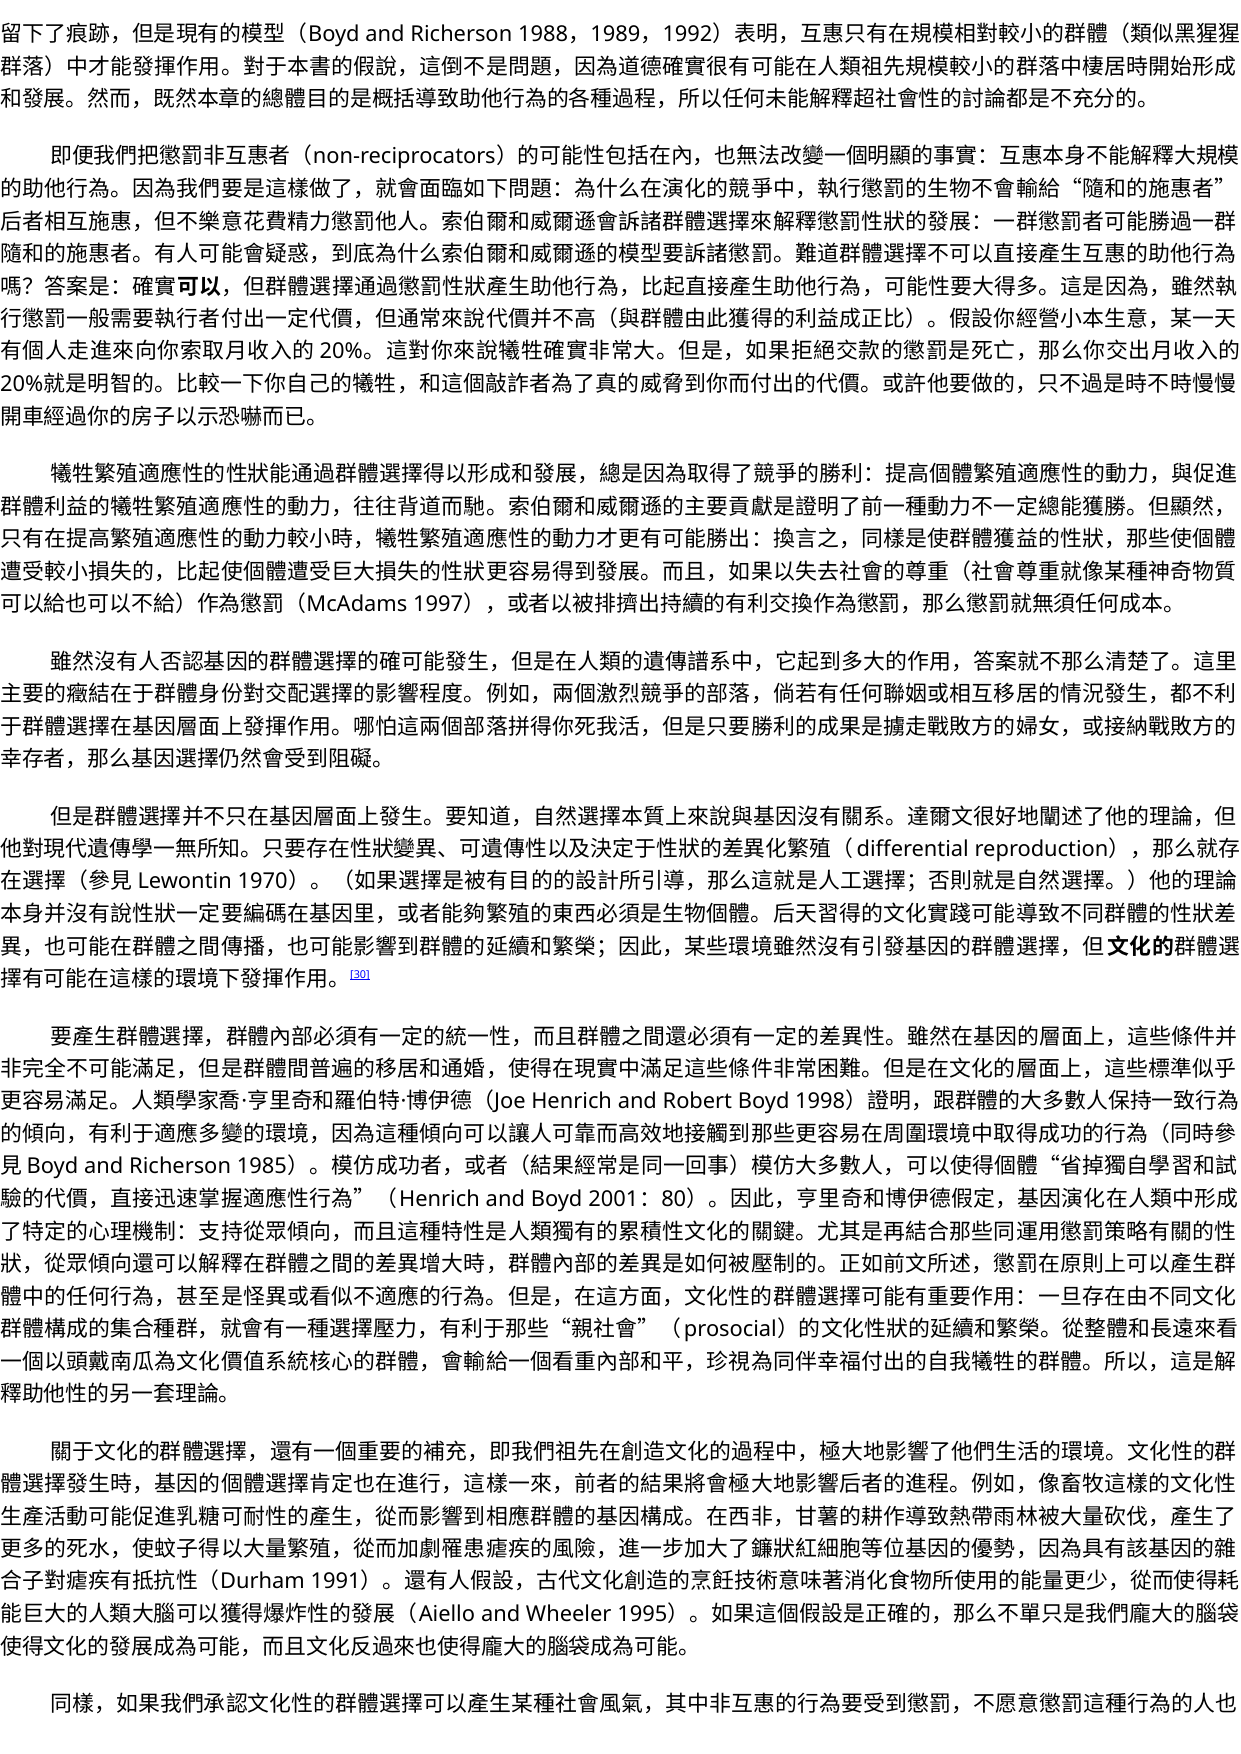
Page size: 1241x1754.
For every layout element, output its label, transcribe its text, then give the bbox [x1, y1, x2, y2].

text 即便我們把懲罰非互惠者（non-reciprocators）的可能性包括在內，也無法改變一個明顯的事實：互惠本身不能解釋大規模的助他行為。因為我們要是這樣做了，就會面臨如下問題：為什么在演化的競爭中，執行懲罰的生物不會輸給“隨和的施惠者”？后者相互施惠，但不樂意花費精力懲罰他人。索伯爾和威爾遜會訴諸群體選擇來解釋懲罰性狀的發展：一群懲罰者可能勝過一群隨和的施惠者。有人可能會疑惑，到底為什么索伯爾和威爾遜的模型要訴諸懲罰。難道群體選擇不可以直接產生互惠的助他行為嗎？答案是：確實可以，但群體選擇通過懲罰性狀產生助他行為，比起直接產生助他行為，可能性要大得多。這是因為，雖然執行懲罰一般需要執行者付出一定代價，但通常來說代價并不高（與群體由此獲得的利益成正比）。假設你經營小本生意，某一天，有個人走進來向你索取月收入的20%。這對你來說犧牲確實非常大。但是，如果拒絕交款的懲罰是死亡，那么你交出月收入的20%就是明智的。比較一下你自己的犧牲，和這個敲詐者為了真的威脅到你而付出的代價。或許他要做的，只不過是時不時慢慢開車經過你的房子以示恐嚇而已。 [0, 138, 1240, 431]
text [0, 1686, 1240, 1718]
text 要產生群體選擇，群體內部必須有一定的統一性，而且群體之間還必須有一定的差異性。雖然在基因的層面上，這些條件并非完全不可能滿足，但是群體間普遍的移居和通婚，使得在現實中滿足這些條件非常困難。但是在文化的層面上，這些標準似乎更容易滿足。人類學家喬·亨里奇和羅伯特·博伊德（Joe Henrich and Robert Boyd 1998）證明，跟群體的大多數人保持一致行為的傾向，有利于適應多變的環境，因為這種傾向可以讓人可靠而高效地接觸到那些更容易在周圍環境中取得成功的行為（同時參見Boyd and Richerson 1985）。模仿成功者，或者（結果經常是同一回事）模仿大多數人，可以使得個體“省掉獨自學習和試驗的代價，直接迅速掌握適應性行為”（Henrich and Boyd 2001：80）。因此，亨里奇和博伊德假定，基因演化在人類中形成了特定的心理機制：支持從眾傾向，而且這種特性是人類獨有的累積性文化的關鍵。尤其是再結合那些同運用懲罰策略有關的性狀，從眾傾向還可以解釋在群體之間的差異增大時，群體內部的差異是如何被壓制的。正如前文所述，懲罰在原則上可以產生群體中的任何行為，甚至是怪異或看似不適應的行為。但是，在這方面，文化性的群體選擇可能有重要作用：一旦存在由不同文化群體構成的集合種群，就會有一種選擇壓力，有利于那些“親社會”（prosocial）的文化性狀的延續和繁榮。從整體和長遠來看，一個以頭戴南瓜為文化價值系統核心的群體，會輸給一個看重內部和平，珍視為同伴幸福付出的自我犧牲的群體。所以，這是解釋助他性的另一套理論。 [0, 1018, 1240, 1408]
text 雖然沒有人否認基因的群體選擇的確可能發生，但是在人類的遺傳譜系中，它起到多大的作用，答案就不那么清楚了。這里主要的癥結在于群體身份對交配選擇的影響程度。例如，兩個激烈競爭的部落，倘若有任何聯姻或相互移居的情況發生，都不利于群體選擇在基因層面上發揮作用。哪怕這兩個部落拼得你死我活，但是只要勝利的成果是擄走戰敗方的婦女，或接納戰敗方的幸存者，那么基因選擇仍然會受到阻礙。 [0, 643, 1240, 773]
text 關于文化的群體選擇，還有一個重要的補充，即我們祖先在創造文化的過程中，極大地影響了他們生活的環境。文化性的群體選擇發生時，基因的個體選擇肯定也在進行，這樣一來，前者的結果將會極大地影響后者的進程。例如，像畜牧這樣的文化性生產活動可能促進乳糖可耐性的產生，從而影響到相應群體的基因構成。在西非，甘薯的耕作導致熱帶雨林被大量砍伐，產生了更多的死水，使蚊子得以大量繁殖，從而加劇罹患瘧疾的風險，進一步加大了鐮狀紅細胞等位基因的優勢，因為具有該基因的雜合子對瘧疾有抵抗性（Durham 1991）。還有人假設，古代文化創造的烹飪技術意味著消化食物所使用的能量更少，從而使得耗能巨大的人類大腦可以獲得爆炸性的發展（Aiello and Wheeler 1995）。如果這個假設是正確的，那么不單只是我們龐大的腦袋使得文化的發展成為可能，而且文化反過來也使得龐大的腦袋成為可能。 [0, 1433, 1240, 1661]
text 但是群體選擇并不只在基因層面上發生。要知道，自然選擇本質上來說與基因沒有關系。達爾文很好地闡述了他的理論，但他對現代遺傳學一無所知。只要存在性狀變異、可遺傳性以及決定于性狀的差異化繁殖（differential reproduction），那么就存在選擇（參見Lewontin 1970）。（如果選擇是被有目的的設計所引導，那么這就是人工選擇；否則就是自然選擇。）他的理論本身并沒有說性狀一定要編碼在基因里，或者能夠繁殖的東西必須是生物個體。后天習得的文化實踐可能導致不同群體的性狀差異，也可能在群體之間傳播，也可能影響到群體的延續和繁榮；因此，某些環境雖然沒有引發基因的群體選擇，但文化的群體選擇有可能在這樣的環境下發揮作用。[30] [0, 798, 1240, 993]
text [0, 16, 1240, 113]
text 犧牲繁殖適應性的性狀能通過群體選擇得以形成和發展，總是因為取得了競爭的勝利：提高個體繁殖適應性的動力，與促進群體利益的犧牲繁殖適應性的動力，往往背道而馳。索伯爾和威爾遜的主要貢獻是證明了前一種動力不一定總能獲勝。但顯然，只有在提高繁殖適應性的動力較小時，犧牲繁殖適應性的動力才更有可能勝出：換言之，同樣是使群體獲益的性狀，那些使個體遭受較小損失的，比起使個體遭受巨大損失的性狀更容易得到發展。而且，如果以失去社會的尊重（社會尊重就像某種神奇物質，可以給也可以不給）作為懲罰（McAdams 1997），或者以被排擠出持續的有利交換作為懲罰，那么懲罰就無須任何成本。 [0, 456, 1240, 618]
